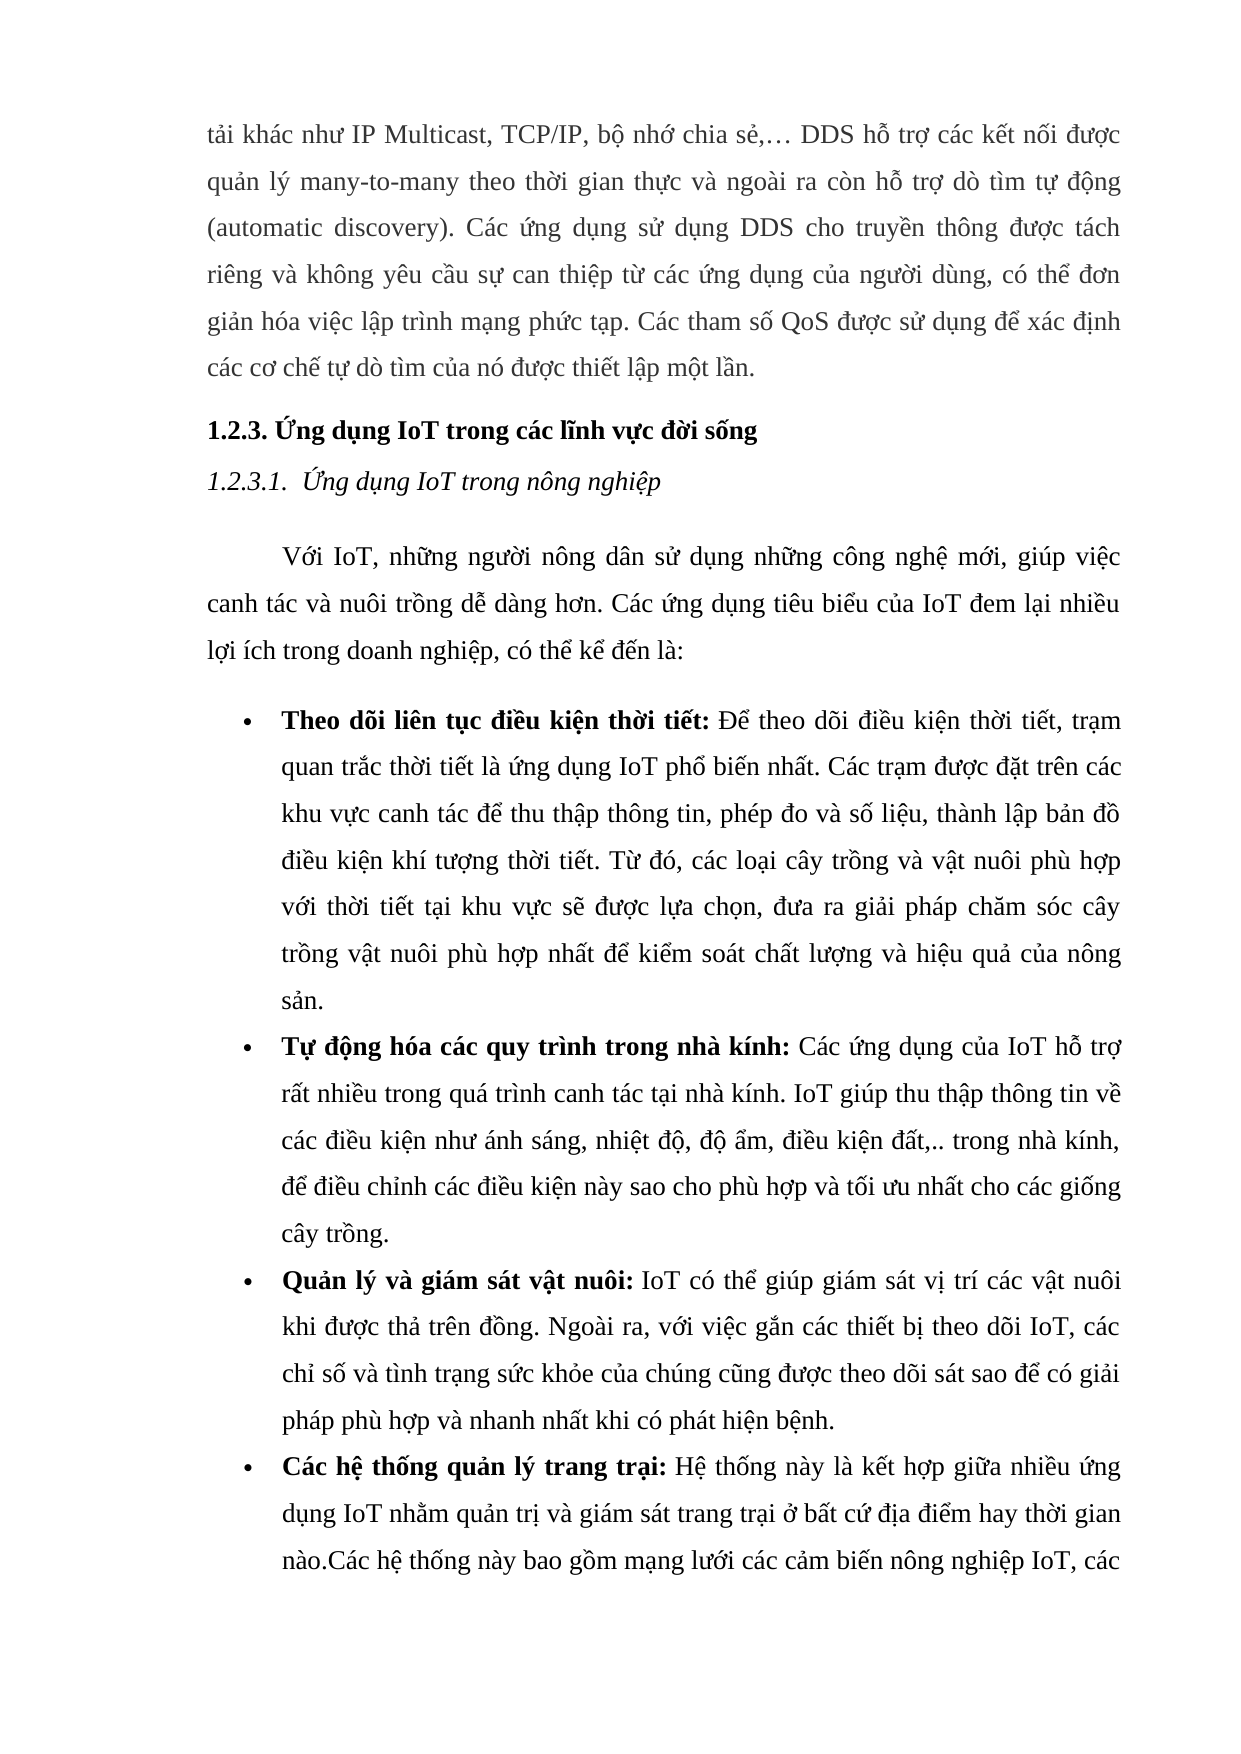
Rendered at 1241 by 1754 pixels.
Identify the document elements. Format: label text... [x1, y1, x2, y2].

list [244, 1451, 1122, 1575]
subtitle 1.2.3. Ứng dụng IoT trong các lĩnh vực đời sống [207, 414, 1122, 445]
list Tự động hóa các quy trình trong nhà kính: Các ứng dụng của IoT hỗ trợ rất nhiều trong quá trình canh tác tại nhà kính. IoT giúp thu thập thông tin về các điều kiện như ánh sáng, nhiệt độ, độ ẩm, điều kiện đất,.. trong nhà kính, để điều chỉnh các điều kiện này sao cho phù hợp và tối ưu nhất cho các giống cây trồng. [244, 1031, 1122, 1248]
list Theo dõi liên tục điều kiện thời tiết: Để theo dõi điều kiện thời tiết, trạm quan trắc thời tiết là ứng dụng IoT phổ biến nhất. Các trạm được đặt trên các khu vực canh tác để thu thập thông tin, phép đo và số liệu, thành lập bản đồ điều kiện khí tượng thời tiết. Từ đó, các loại cây trồng và vật nuôi phù hợp với thời tiết tại khu vực sẽ được lựa chọn, đưa ra giải pháp chăm sóc cây trồng vật nuôi phù hợp nhất để kiểm soát chất lượng và hiệu quả của nông sản. [244, 704, 1122, 1015]
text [207, 118, 1122, 383]
list Quản lý và giám sát vật nuôi: IoT có thể giúp giám sát vị trí các vật nuôi khi được thả trên đồng. Ngoài ra, với việc gắn các thiết bị theo dõi IoT, các chỉ số và tình trạng sức khỏe của chúng cũng được theo dõi sát sao để có giải pháp phù hợp và nhanh nhất khi có phát hiện bệnh. [244, 1264, 1122, 1435]
text Với IoT, những người nông dân sử dụng những công nghệ mới, giúp việc canh tác và nuôi trồng dễ dàng hơn. Các ứng dụng tiêu biểu của IoT đem lại nhiều lợi ích trong doanh nghiệp, có thể kể đến là: [207, 540, 1122, 665]
subtitle 1.2.3.1. Ứng dụng IoT trong nông nghiệp [207, 464, 1122, 496]
